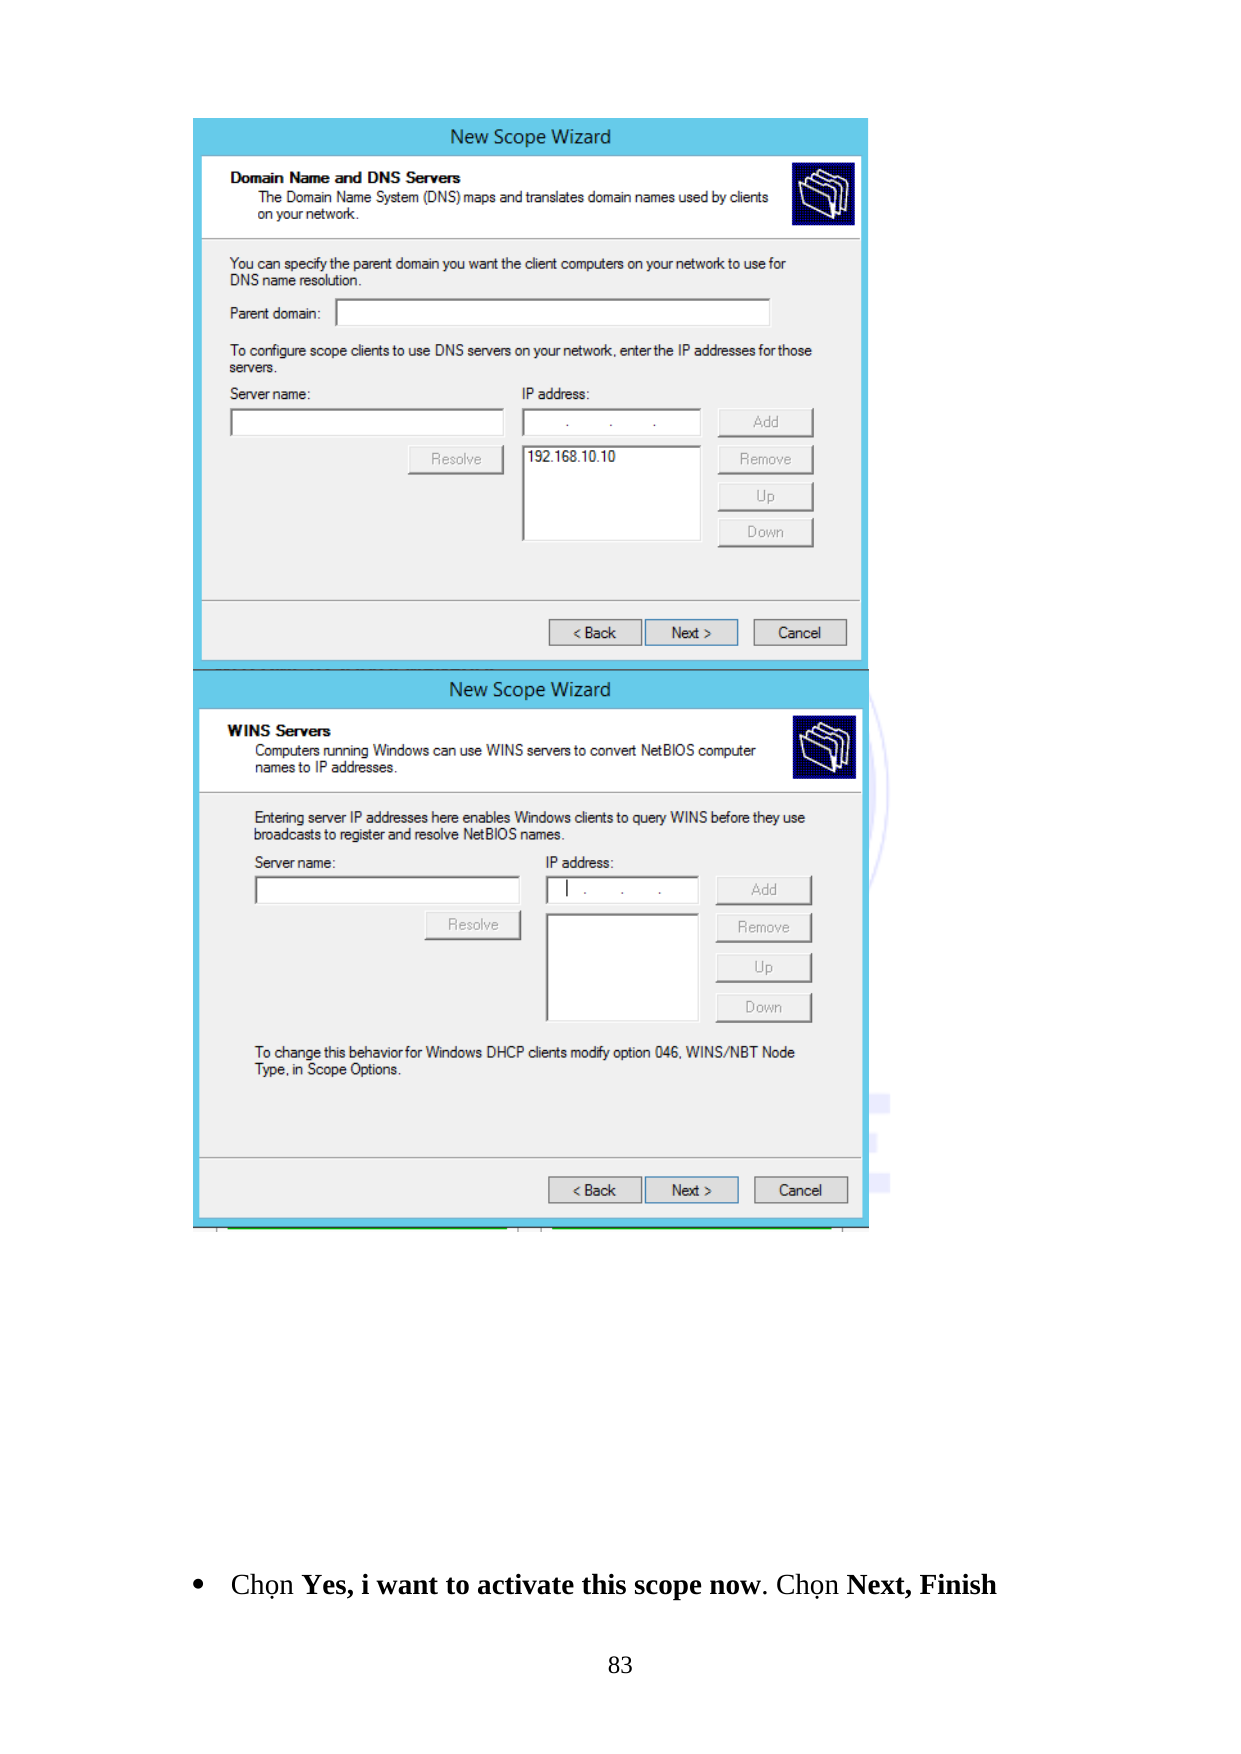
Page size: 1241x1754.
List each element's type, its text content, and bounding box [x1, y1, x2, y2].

picture [193, 118, 869, 1232]
list Chọn Yes, i want to activate this scope now. Chọn Next, Finish [193, 1567, 1122, 1601]
